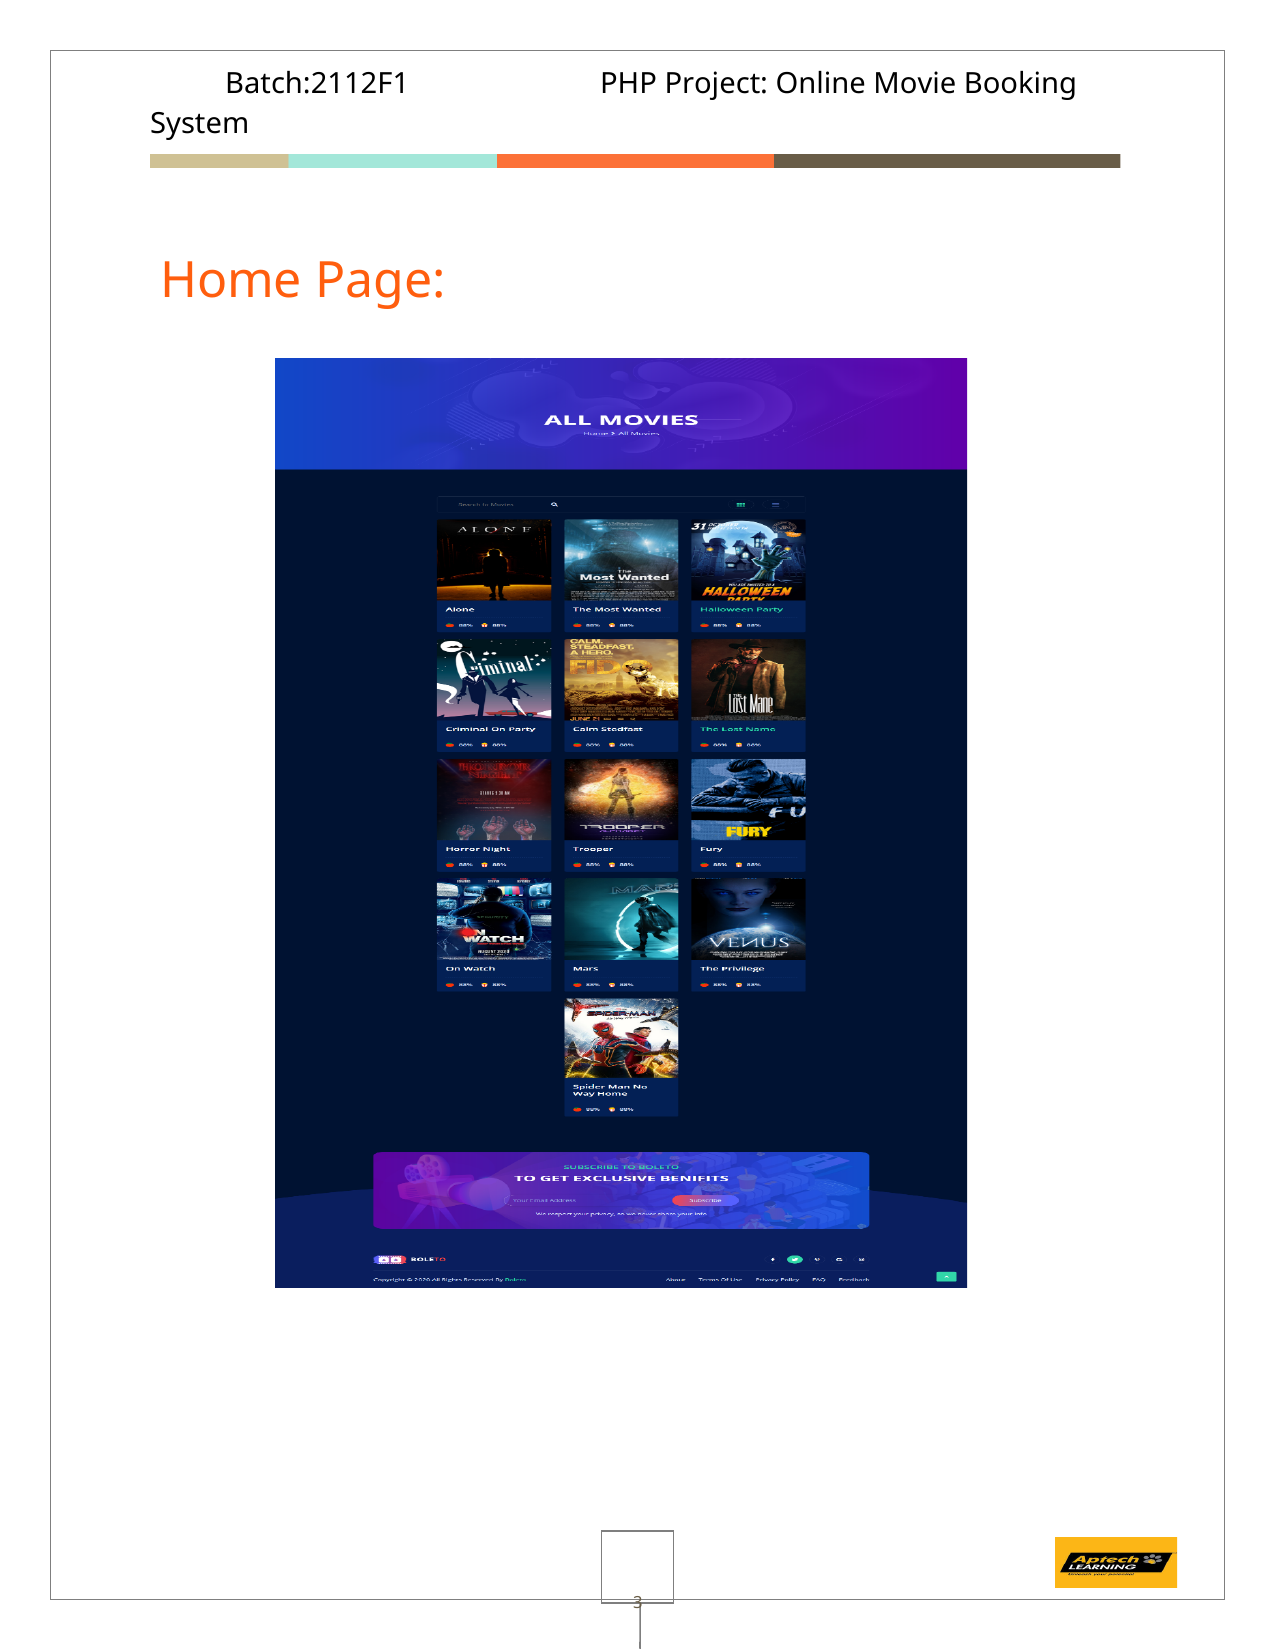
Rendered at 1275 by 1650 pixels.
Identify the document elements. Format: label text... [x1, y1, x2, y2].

picture [273, 358, 967, 1287]
picture [150, 154, 1121, 168]
subtitle Home Page: [150, 244, 1125, 312]
picture [1055, 1537, 1178, 1588]
